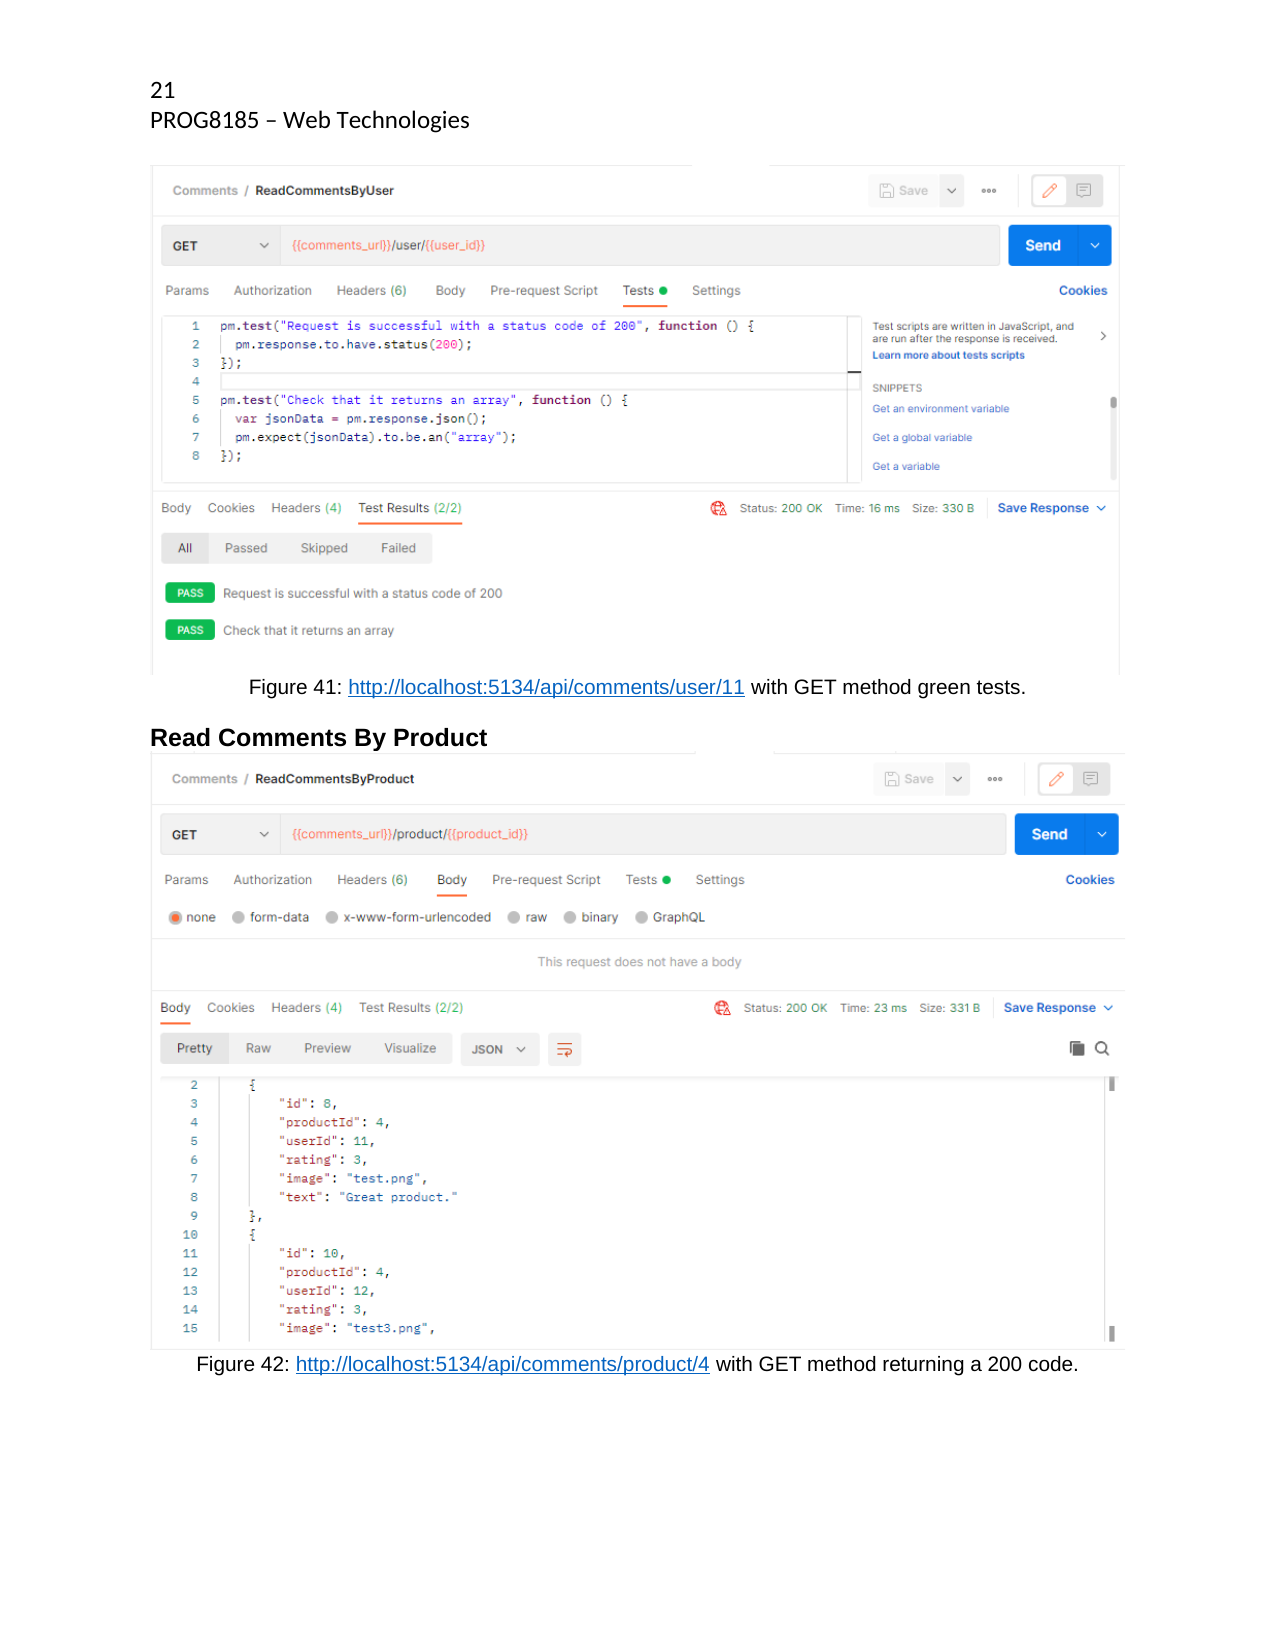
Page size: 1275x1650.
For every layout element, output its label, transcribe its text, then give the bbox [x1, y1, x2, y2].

picture [150, 165, 1125, 675]
picture [150, 751, 1125, 1352]
text Figure 41: http://localhost:5134/api/comments/user/11 with GET method green tests. [150, 675, 1125, 699]
text Read Comments By Product [150, 723, 1125, 751]
text Figure 42: http://localhost:5134/api/comments/product/4 with GET method returning a 200 code. [150, 1352, 1125, 1376]
